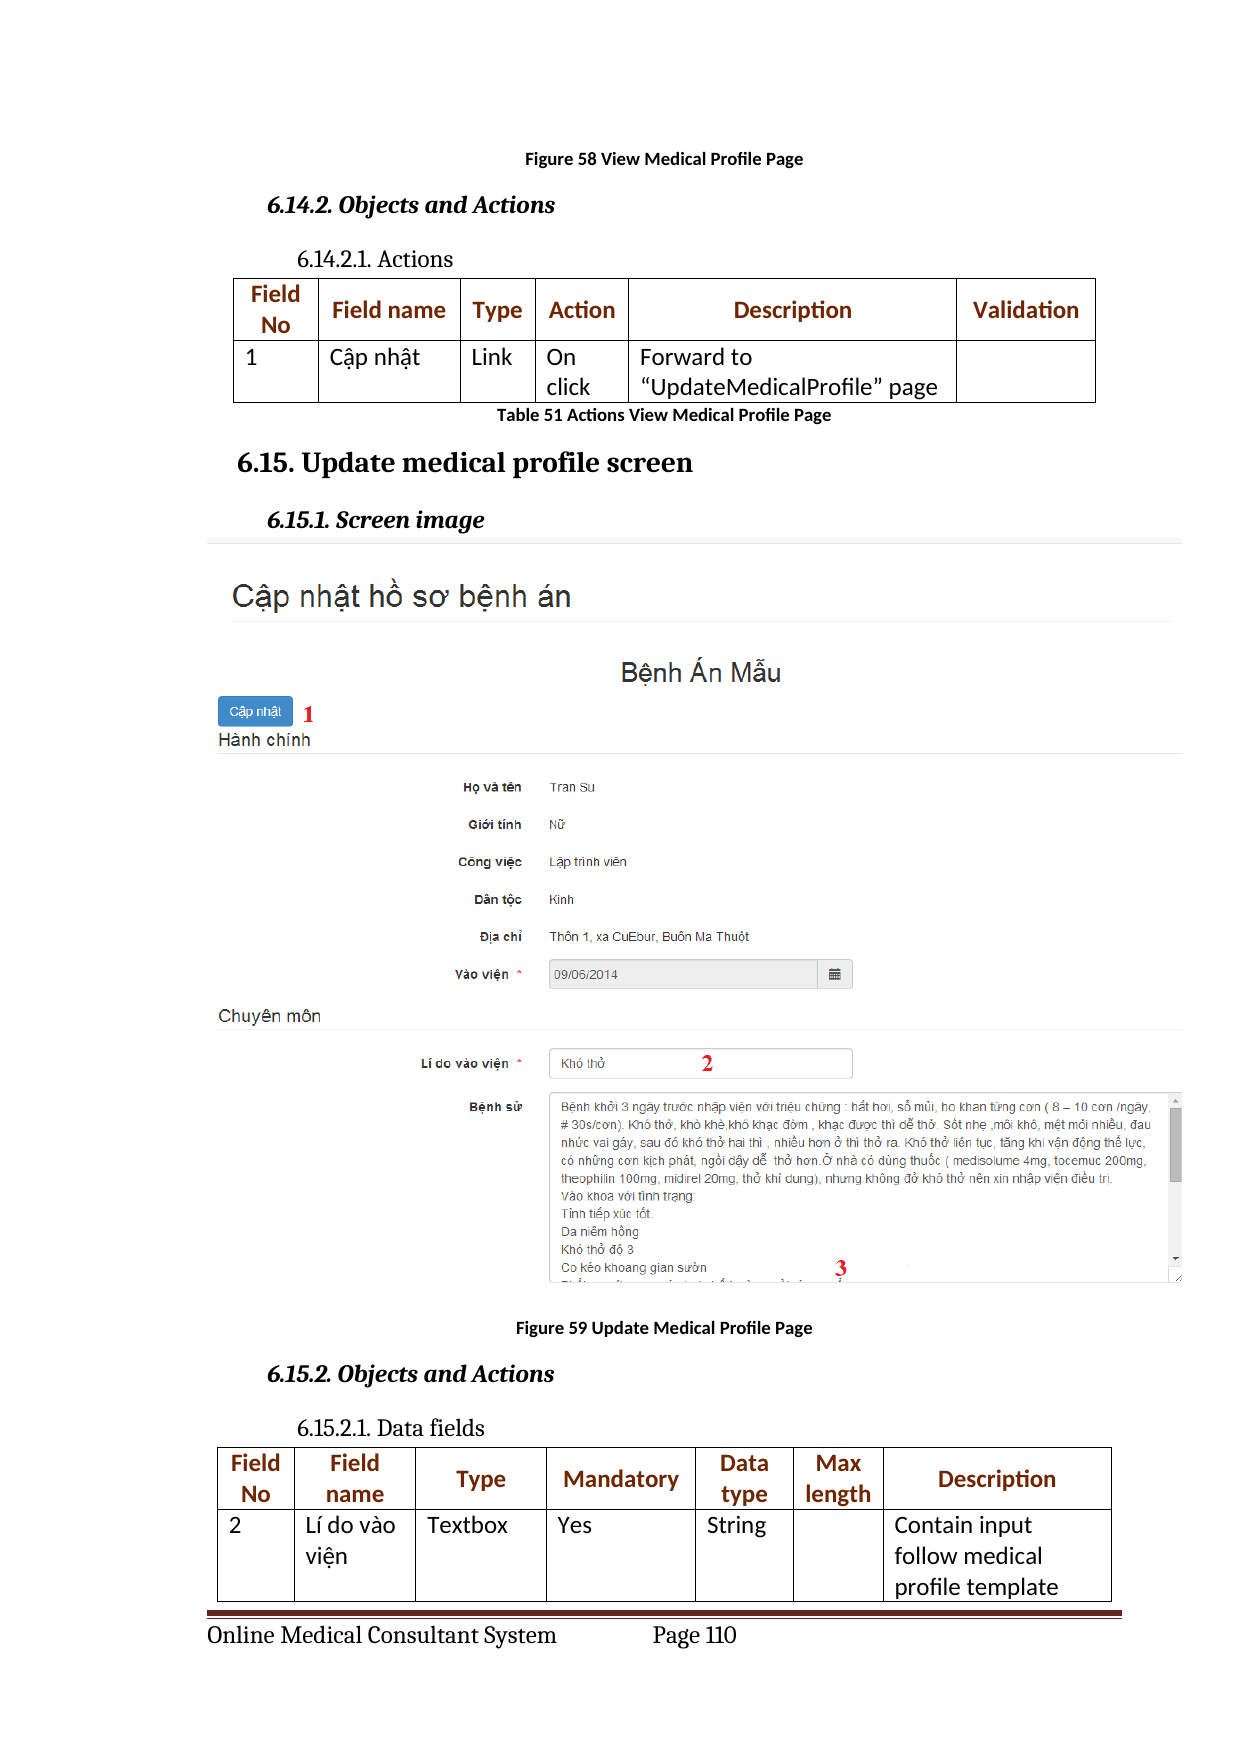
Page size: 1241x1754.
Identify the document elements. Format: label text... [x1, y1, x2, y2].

picture [207, 538, 1182, 1291]
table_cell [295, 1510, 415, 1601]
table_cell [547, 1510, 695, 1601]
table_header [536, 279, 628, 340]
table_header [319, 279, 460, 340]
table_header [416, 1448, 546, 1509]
subtitle Actions [282, 244, 1122, 273]
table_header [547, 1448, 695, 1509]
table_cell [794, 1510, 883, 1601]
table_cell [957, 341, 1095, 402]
subtitle Objects and Actions [267, 191, 1122, 219]
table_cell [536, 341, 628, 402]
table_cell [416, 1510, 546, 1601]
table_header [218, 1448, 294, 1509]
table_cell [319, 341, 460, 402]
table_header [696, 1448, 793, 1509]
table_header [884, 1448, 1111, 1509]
subtitle Data fields [282, 1413, 1122, 1442]
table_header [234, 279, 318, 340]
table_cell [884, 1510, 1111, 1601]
subtitle Screen image [267, 506, 1122, 535]
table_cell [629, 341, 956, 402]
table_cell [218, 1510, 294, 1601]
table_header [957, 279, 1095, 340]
subtitle Objects and Actions [267, 1360, 1122, 1388]
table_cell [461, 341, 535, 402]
subtitle Update medical profile screen [237, 447, 1122, 480]
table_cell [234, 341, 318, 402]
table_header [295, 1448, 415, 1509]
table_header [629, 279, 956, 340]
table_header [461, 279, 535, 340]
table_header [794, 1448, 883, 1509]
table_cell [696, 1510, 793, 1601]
